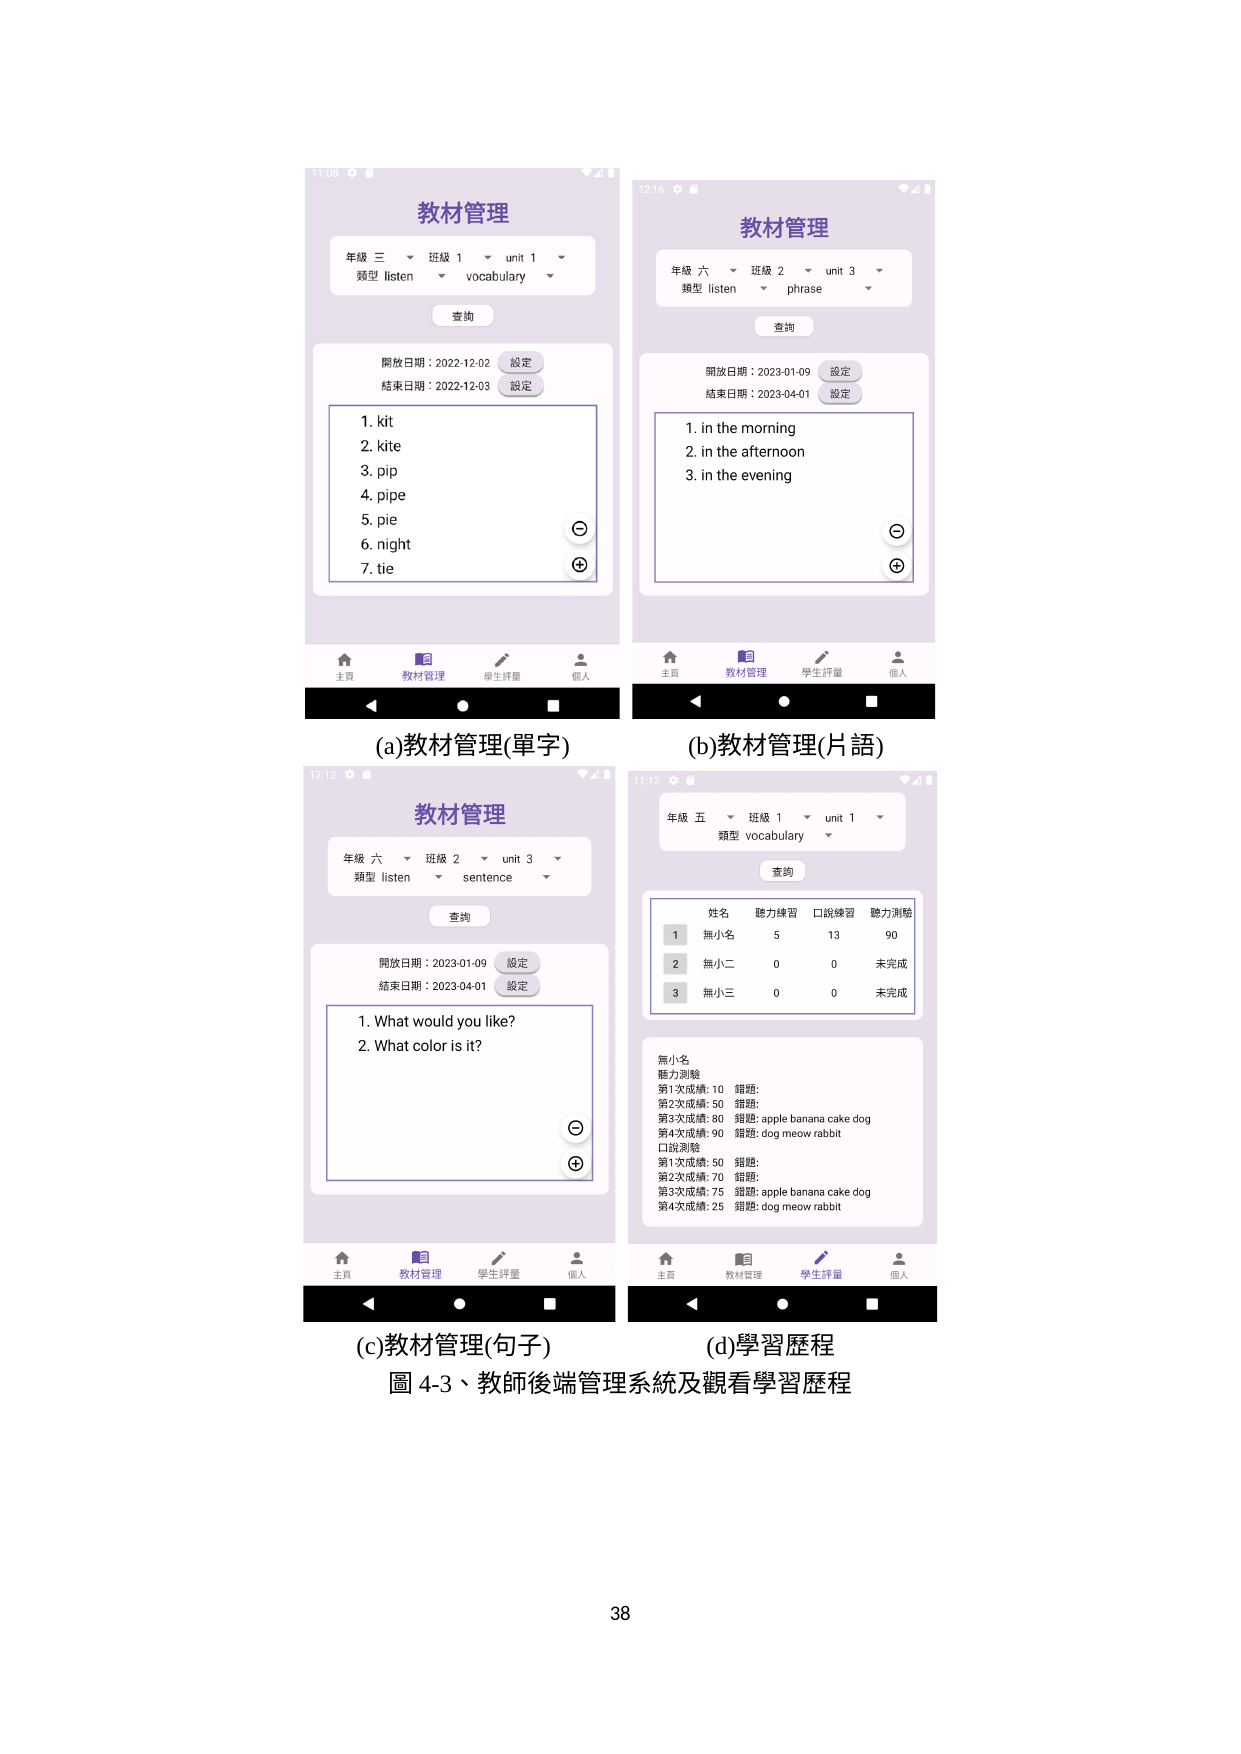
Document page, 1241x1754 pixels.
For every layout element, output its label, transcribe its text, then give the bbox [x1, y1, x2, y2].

picture [632, 180, 936, 719]
picture [305, 168, 620, 719]
text (a)教材管理(單字) (b)教材管理(片語) [187, 725, 1053, 762]
picture [627, 771, 938, 1322]
picture [303, 766, 616, 1322]
text (c)教材管理(句子) (d)學習歷程 [337, 1325, 1053, 1362]
text 圖4-3、教師後端管理系統及觀看學習歷程 [187, 1362, 1053, 1400]
